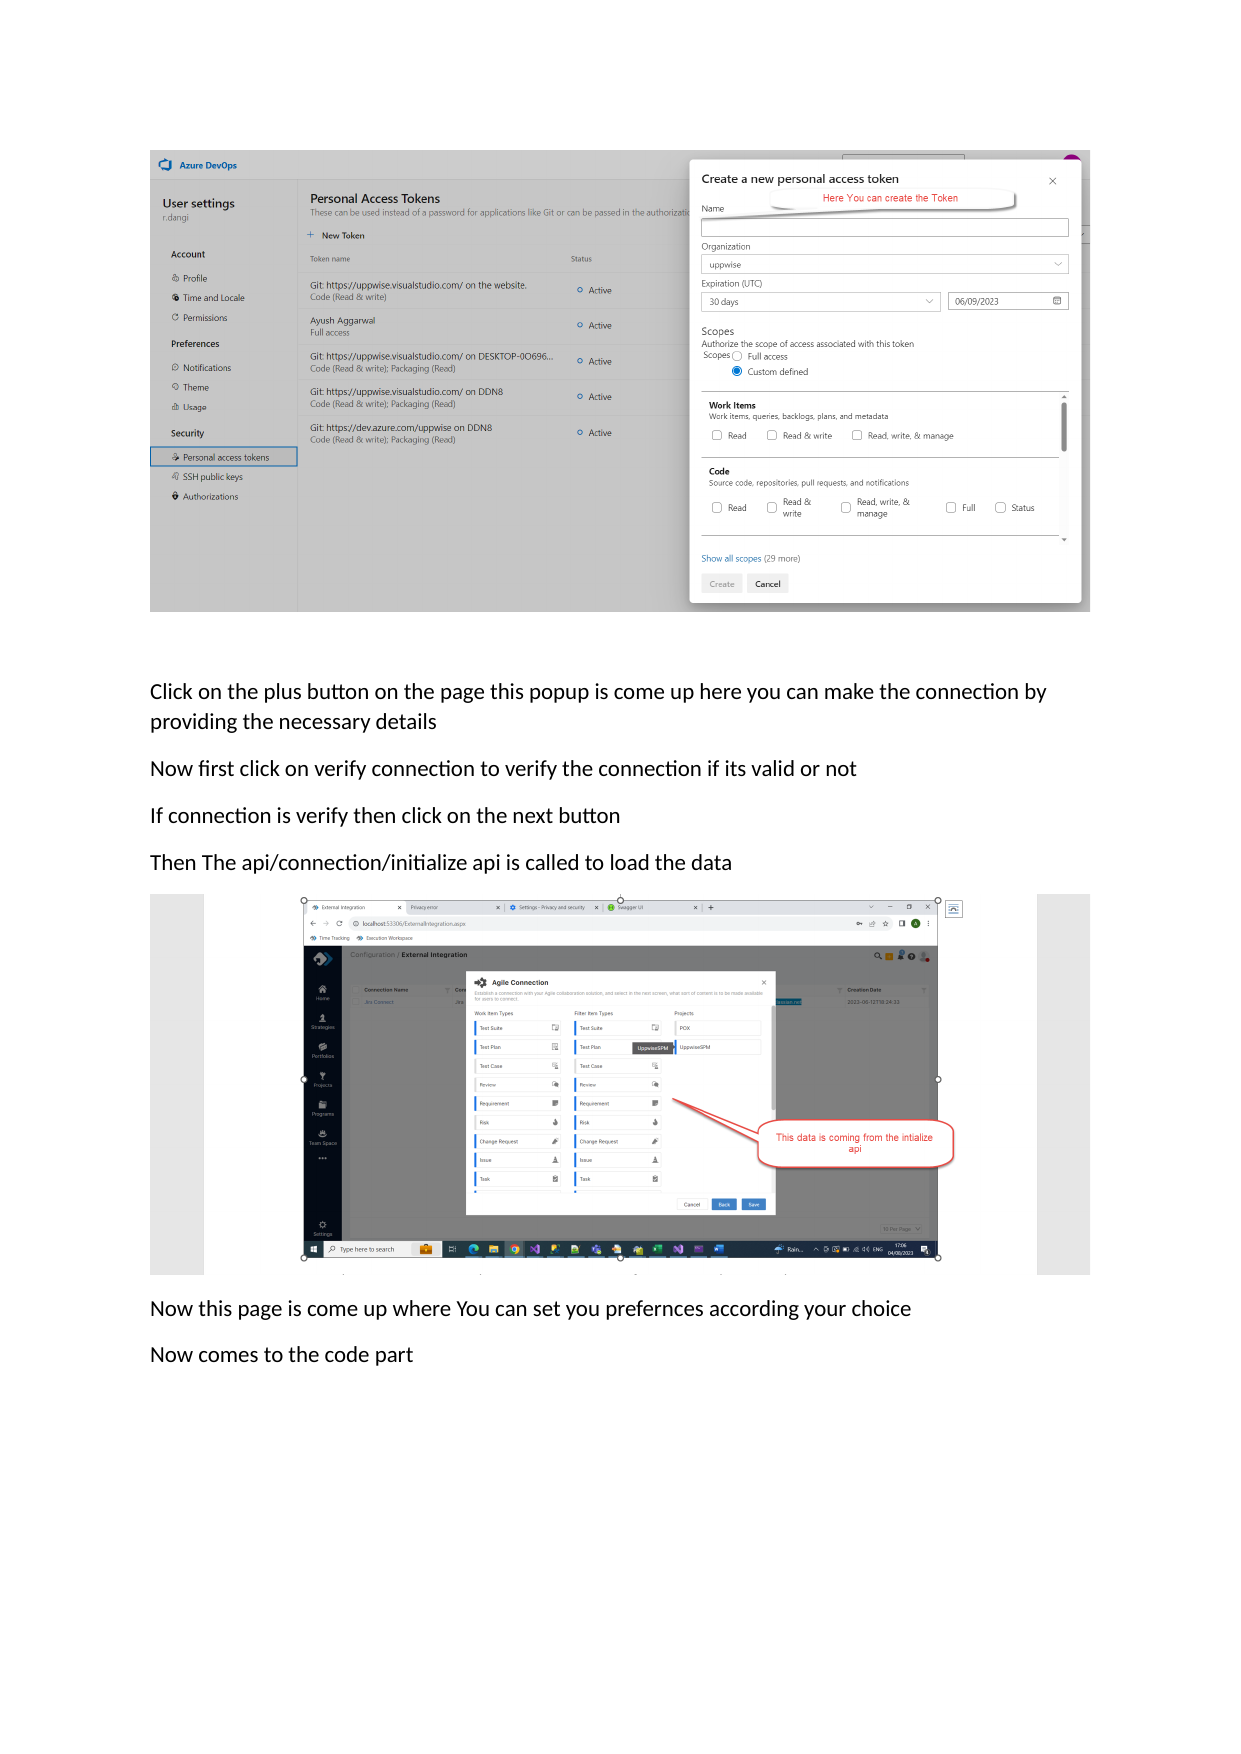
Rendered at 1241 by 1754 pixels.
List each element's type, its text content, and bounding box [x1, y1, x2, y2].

text Click on the plus button on the page this popup is come up here you can make the connection by providing the necessary details [150, 677, 1090, 735]
text If connection is verify then click on the next button [150, 801, 1090, 829]
text Now first click on verify connection to verify the connection if its valid or not [150, 754, 1090, 782]
picture [150, 150, 1091, 612]
picture [150, 894, 1091, 1275]
text Now comes to the code part [150, 1341, 1090, 1369]
text Now this page is come up where You can set you prefernces according your choice [150, 1294, 1090, 1322]
text Then The api/connection/initialize api is called to load the data [150, 848, 1090, 876]
